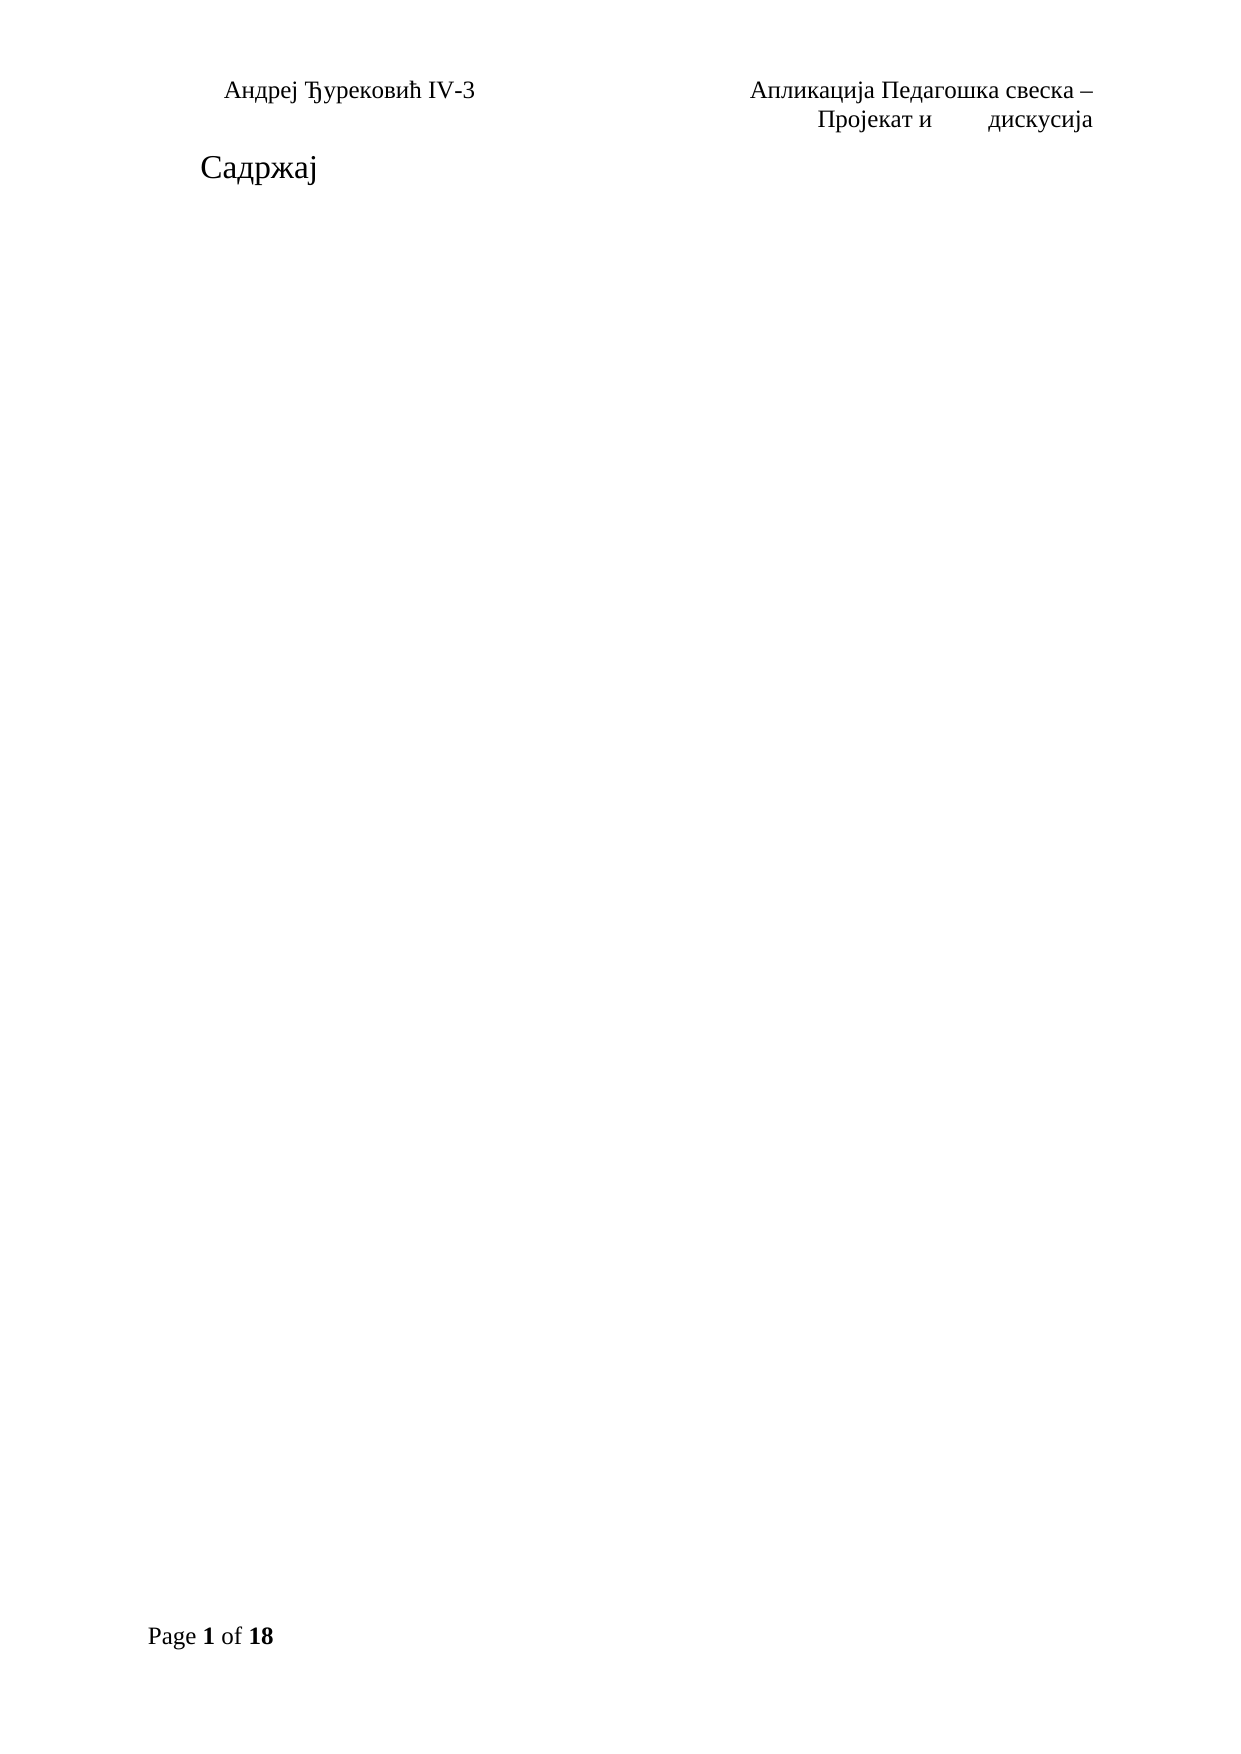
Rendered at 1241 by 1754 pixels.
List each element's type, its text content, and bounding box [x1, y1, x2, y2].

subtitle Садржај [200, 148, 1093, 186]
